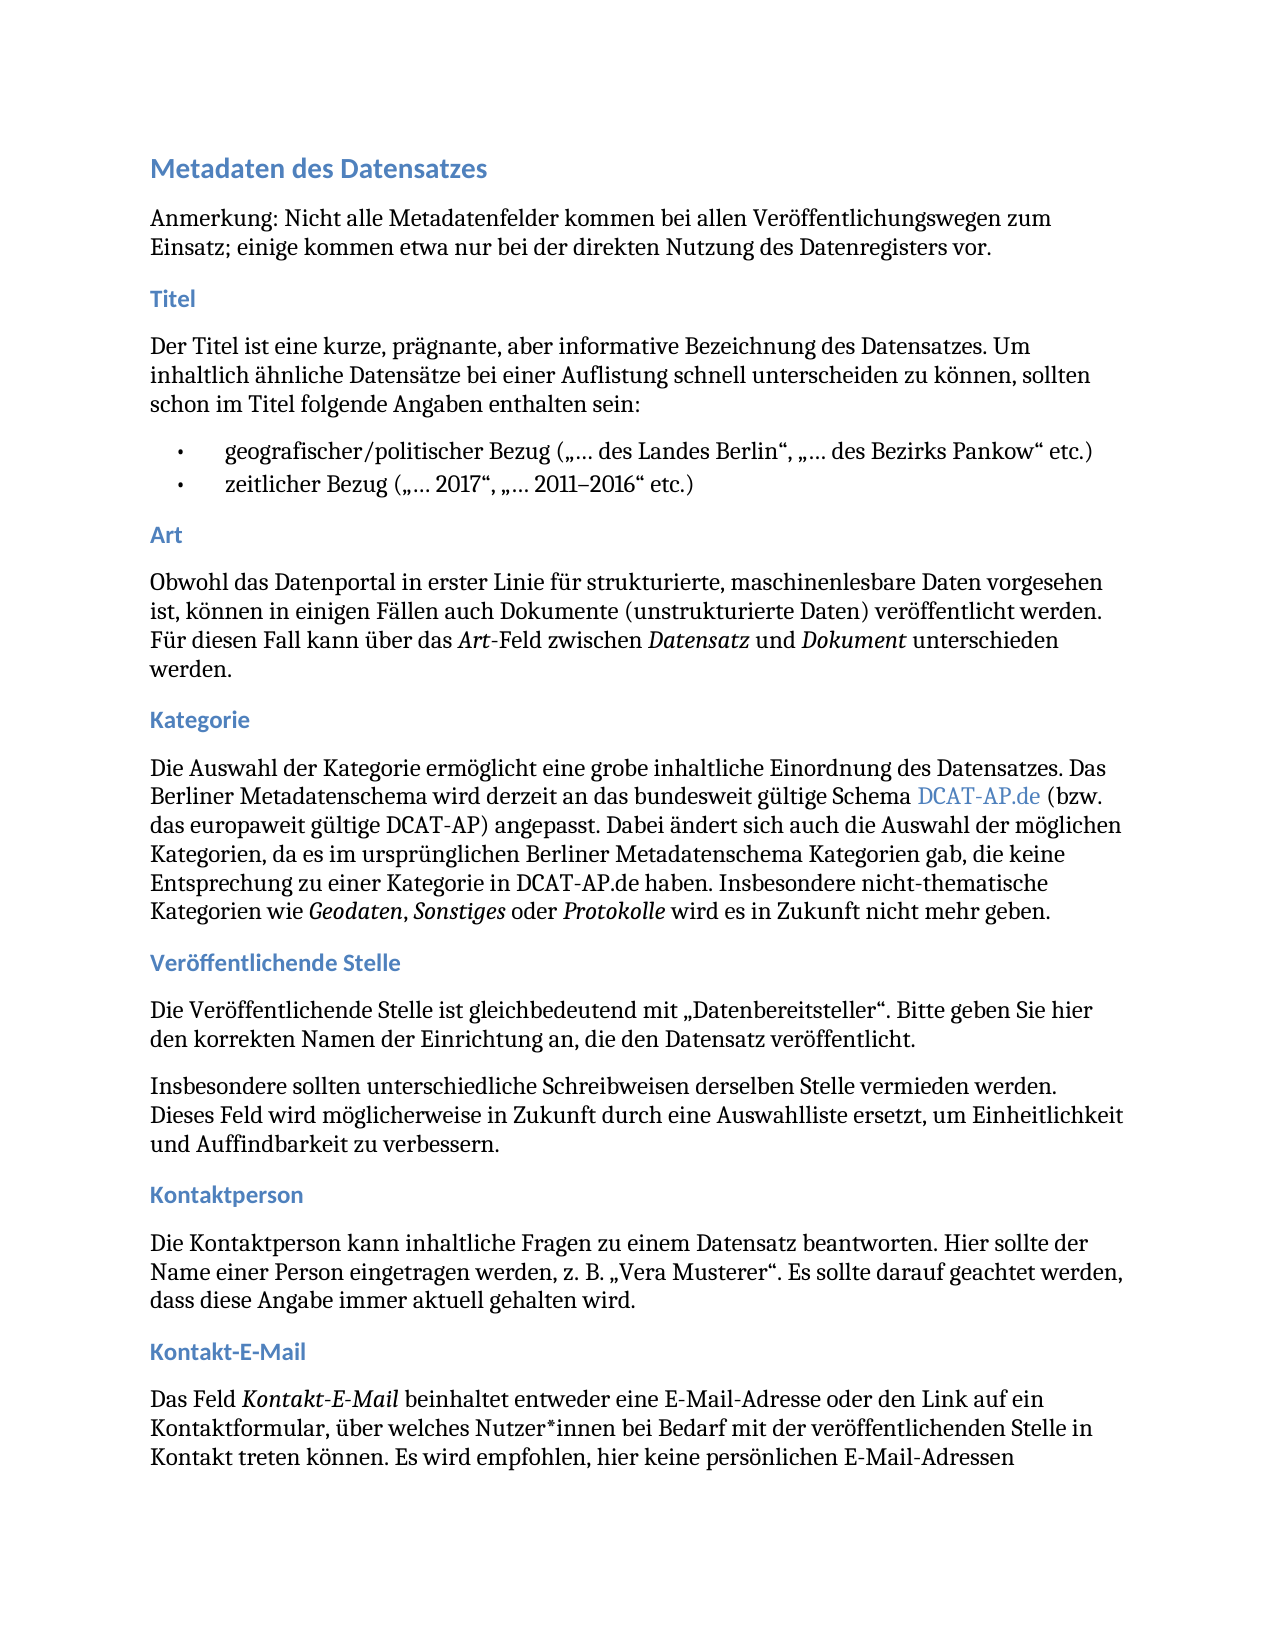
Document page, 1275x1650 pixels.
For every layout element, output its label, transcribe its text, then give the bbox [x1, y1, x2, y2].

subtitle Kategorie [150, 704, 1125, 735]
text Die Auswahl der Kategorie ermöglicht eine grobe inhaltliche Einordnung des Datensatzes. Das Berliner Metadatenschema wird derzeit an das bundesweit gültige Schema DCAT-AP.de (bzw. das europaweit gültige DCAT-AP) angepasst. Dabei ändert sich auch die Auswahl der möglichen Kategorien, da es im ursprünglichen Berliner Metadatenschema Kategorien gab, die keine Entsprechung zu einer Kategorie in DCAT-AP.de haben. Insbesondere nicht-thematische Kategorien wie Geodaten, Sonstiges oder Protokolle wird es in Zukunft nicht mehr geben. [150, 753, 1125, 926]
subtitle Kontaktperson [150, 1179, 1125, 1210]
subtitle Art [150, 519, 1125, 549]
list geografischer/politischer Bezug („… des Landes Berlin“, „… des Bezirks Pankow“ etc.) [175, 437, 1125, 466]
text Insbesondere sollten unterschiedliche Schreibweisen derselben Stelle vermieden werden. Dieses Feld wird möglicherweise in Zukunft durch eine Auswahlliste ersetzt, um Einheitlichkeit und Auffindbarkeit zu verbessern. [150, 1072, 1125, 1158]
text Der Titel ist eine kurze, prägnante, aber informative Bezeichnung des Datensatzes. Um inhaltlich ähnliche Datensätze bei einer Auflistung schnell unterscheiden zu können, sollten schon im Titel folgende Angaben enthalten sein: [150, 332, 1125, 418]
text Anmerkung: Nicht alle Metadatenfelder kommen bei allen Veröffentlichungswegen zum Einsatz; einige kommen etwa nur bei der direkten Nutzung des Datenregisters vor. [150, 204, 1125, 262]
subtitle Veröffentlichende Stelle [150, 947, 1125, 977]
list zeitlicher Bezug („… 2017“, „… 2011–2016“ etc.) [175, 469, 1125, 498]
text Die Veröffentlichende Stelle ist gleichbedeutend mit „Datenbereitsteller“. Bitte geben Sie hier den korrekten Namen der Einrichtung an, die den Datensatz veröffentlicht. [150, 996, 1125, 1053]
subtitle Titel [150, 283, 1125, 313]
subtitle Kontakt-E-Mail [150, 1336, 1125, 1366]
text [150, 1385, 1125, 1471]
subtitle Metadaten des Datensatzes [150, 150, 1125, 186]
text Die Kontaktperson kann inhaltliche Fragen zu einem Datensatz beantworten. Hier sollte der Name einer Person eingetragen werden, z. B. „Vera Musterer“. Es sollte darauf geachtet werden, dass diese Angabe immer aktuell gehalten wird. [150, 1229, 1125, 1315]
text Obwohl das Datenportal in erster Linie für strukturierte, maschinenlesbare Daten vorgesehen ist, können in einigen Fällen auch Dokumente (unstrukturierte Daten) veröffentlicht werden. Für diesen Fall kann über das Art-Feld zwischen Datensatz und Dokument unterschieden werden. [150, 568, 1125, 683]
